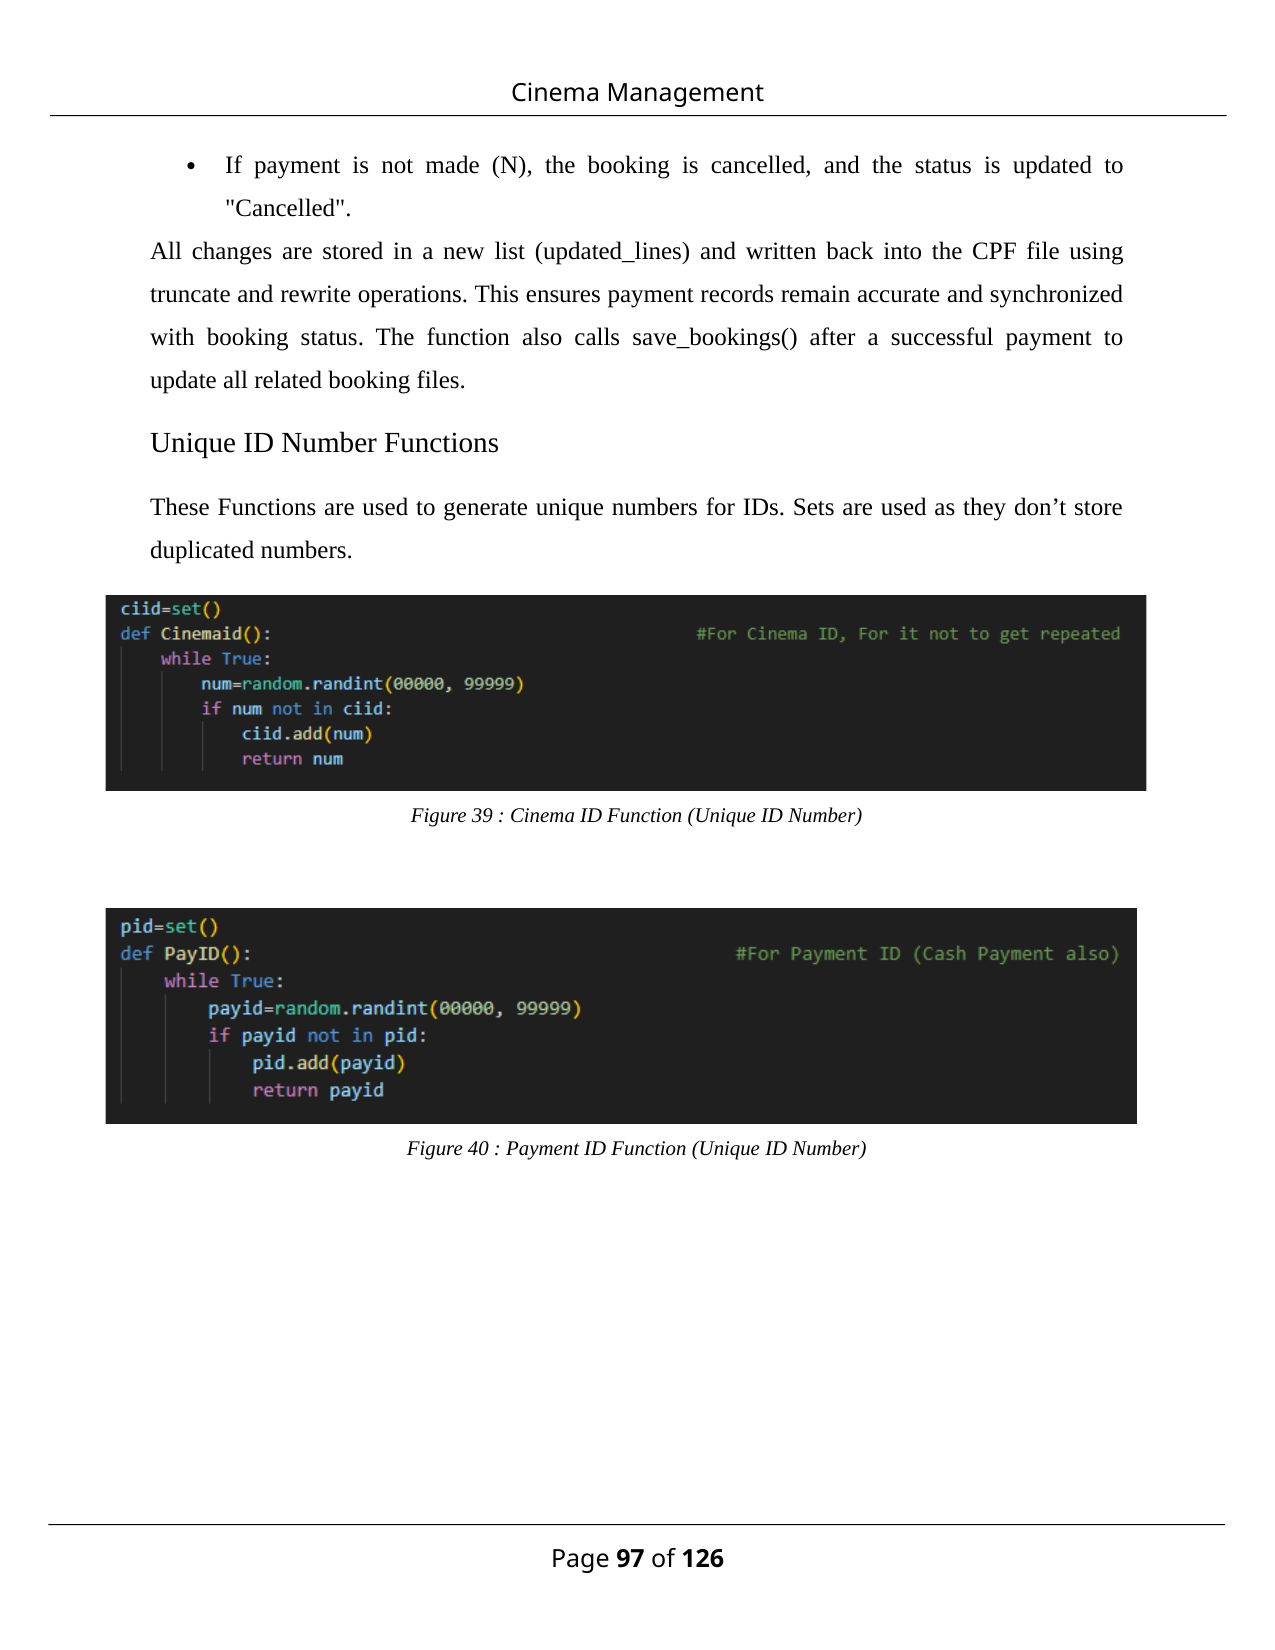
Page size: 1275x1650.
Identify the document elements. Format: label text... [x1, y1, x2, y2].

picture [105, 595, 1147, 791]
text Figure 40 : Payment ID Function (Unique ID Number) [106, 1124, 1125, 1159]
text These Functions are used to generate unique numbers for IDs. Sets are used as they don’t store duplicated numbers. [150, 492, 1125, 564]
picture [105, 908, 1137, 1124]
text All changes are stored in a new list (updated_lines) and written back into the CPF file using truncate and rewrite operations. This ensures payment records remain accurate and synchronized with booking status. The function also calls save_bookings() after a successful payment to update all related booking files. [150, 236, 1125, 394]
text Figure 39 : Cinema ID Function (Unique ID Number) [106, 791, 1125, 827]
text Unique ID Number Functions [150, 425, 1125, 459]
list If payment is not made (N), the booking is cancelled, and the status is updated to "Cancelled". [187, 150, 1125, 222]
